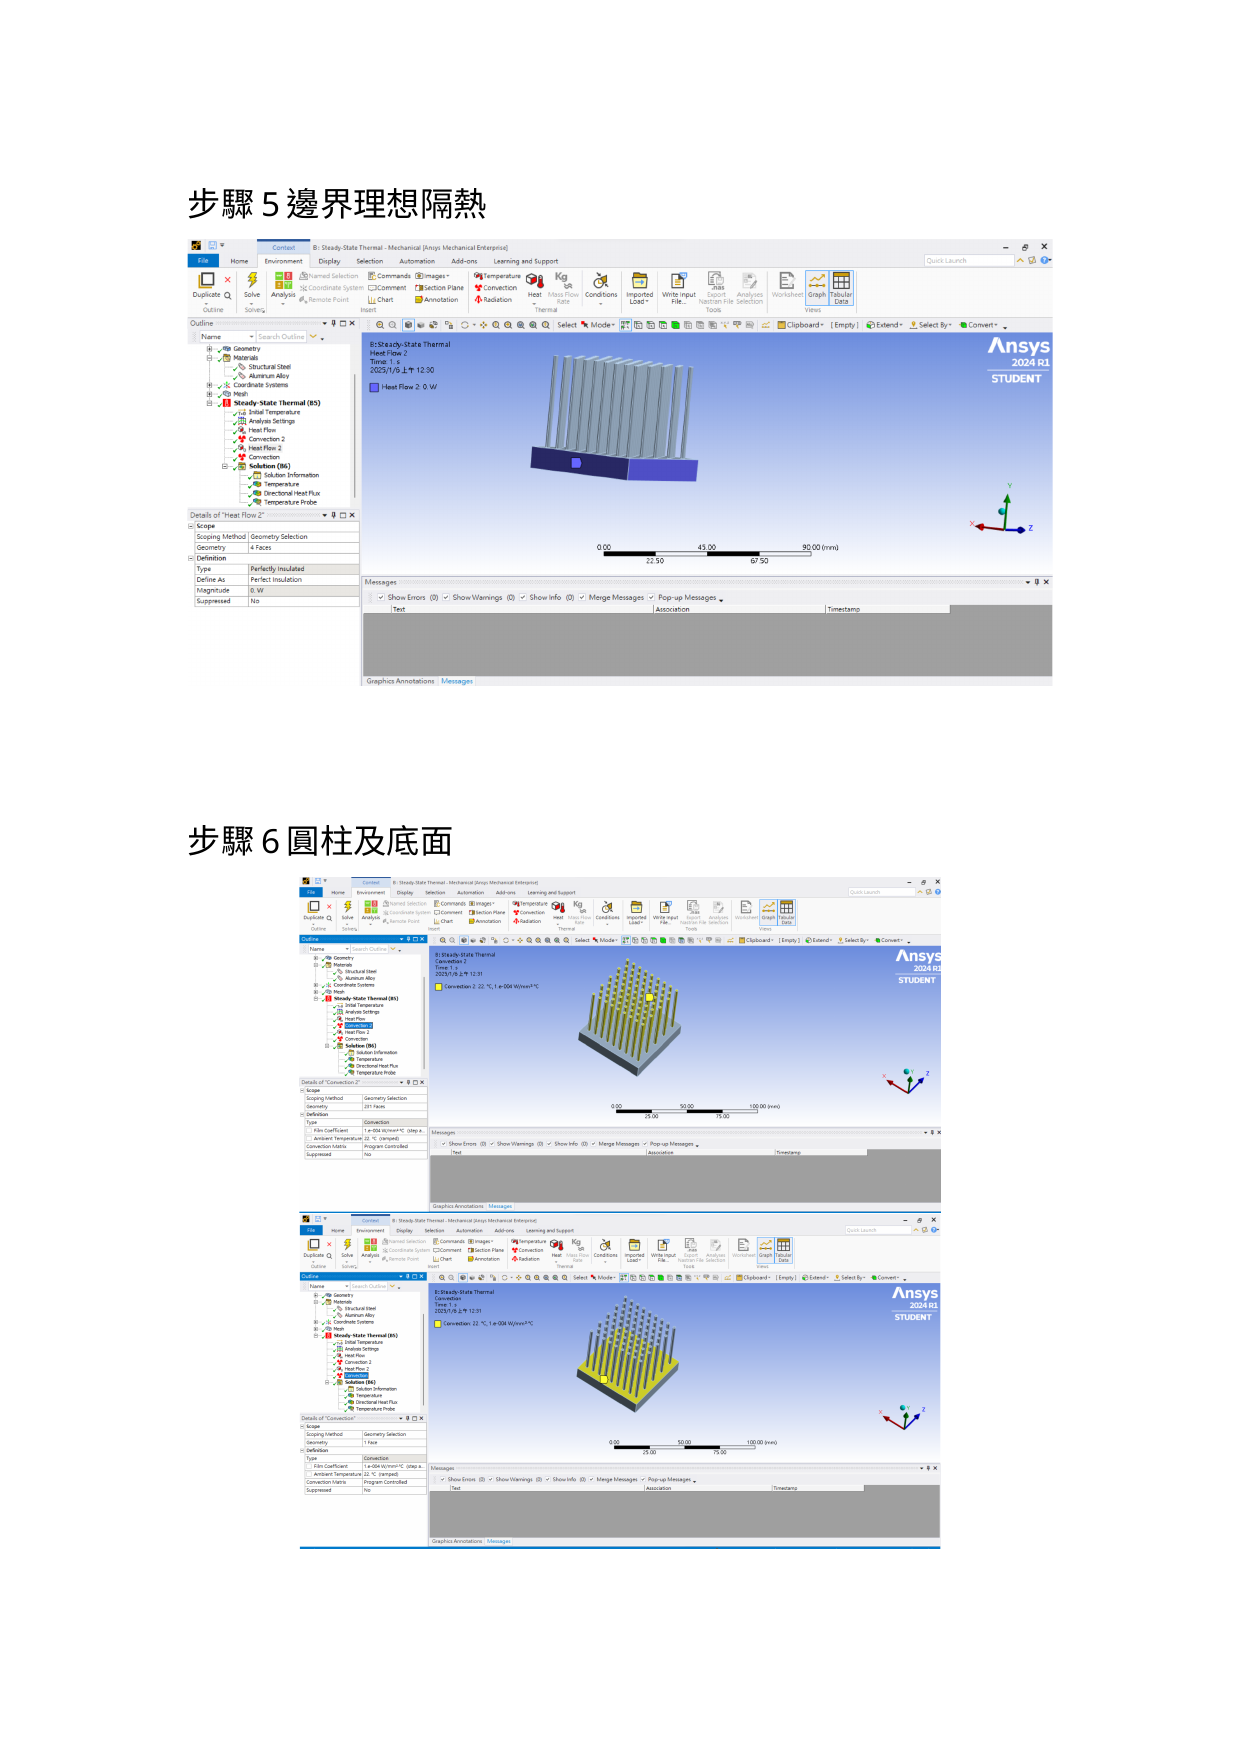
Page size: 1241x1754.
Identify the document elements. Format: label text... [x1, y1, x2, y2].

picture [299, 1214, 941, 1549]
text 步驟5邊界理想隔熱 [187, 164, 1053, 239]
picture [187, 239, 1053, 686]
picture [299, 877, 941, 1213]
text 步驟6圓柱及底面 [187, 802, 1053, 877]
